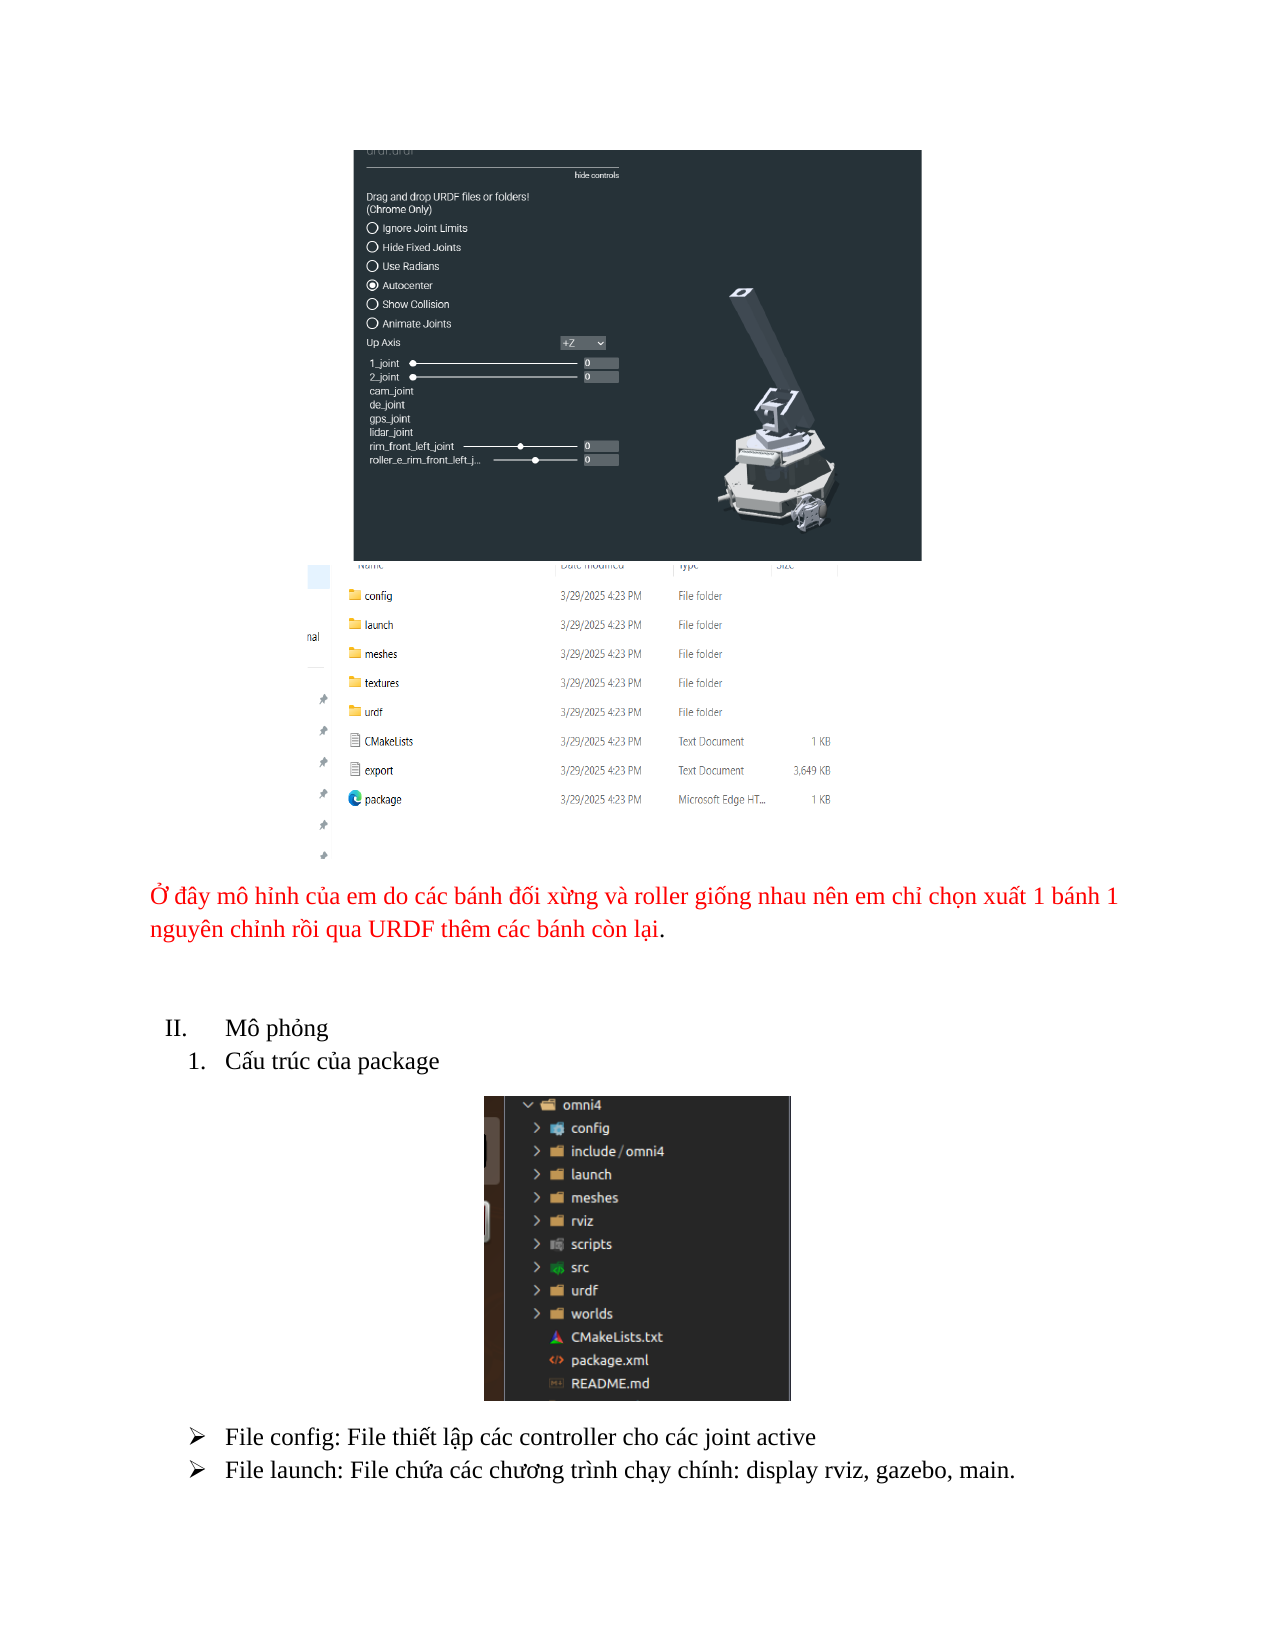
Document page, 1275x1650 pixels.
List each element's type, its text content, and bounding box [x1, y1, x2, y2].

list Cấu trúc của package [187, 1046, 1125, 1075]
list File launch: File chứa các chương trình chạy chính: display rviz, gazebo, main. [187, 1455, 1125, 1484]
picture [353, 150, 922, 561]
list Mô phỏng [187, 1013, 1125, 1042]
picture [307, 565, 968, 859]
list File config: File thiết lập các controller cho các joint active [187, 1422, 1125, 1451]
text Ở đây mô hỉnh của em do các bánh đối xừng và roller giống nhau nên em chỉ chọn xuất 1 bánh 1 nguyên chỉnh rồi qua URDF thêm các bánh còn lại. [150, 881, 1125, 943]
picture [484, 1096, 791, 1401]
